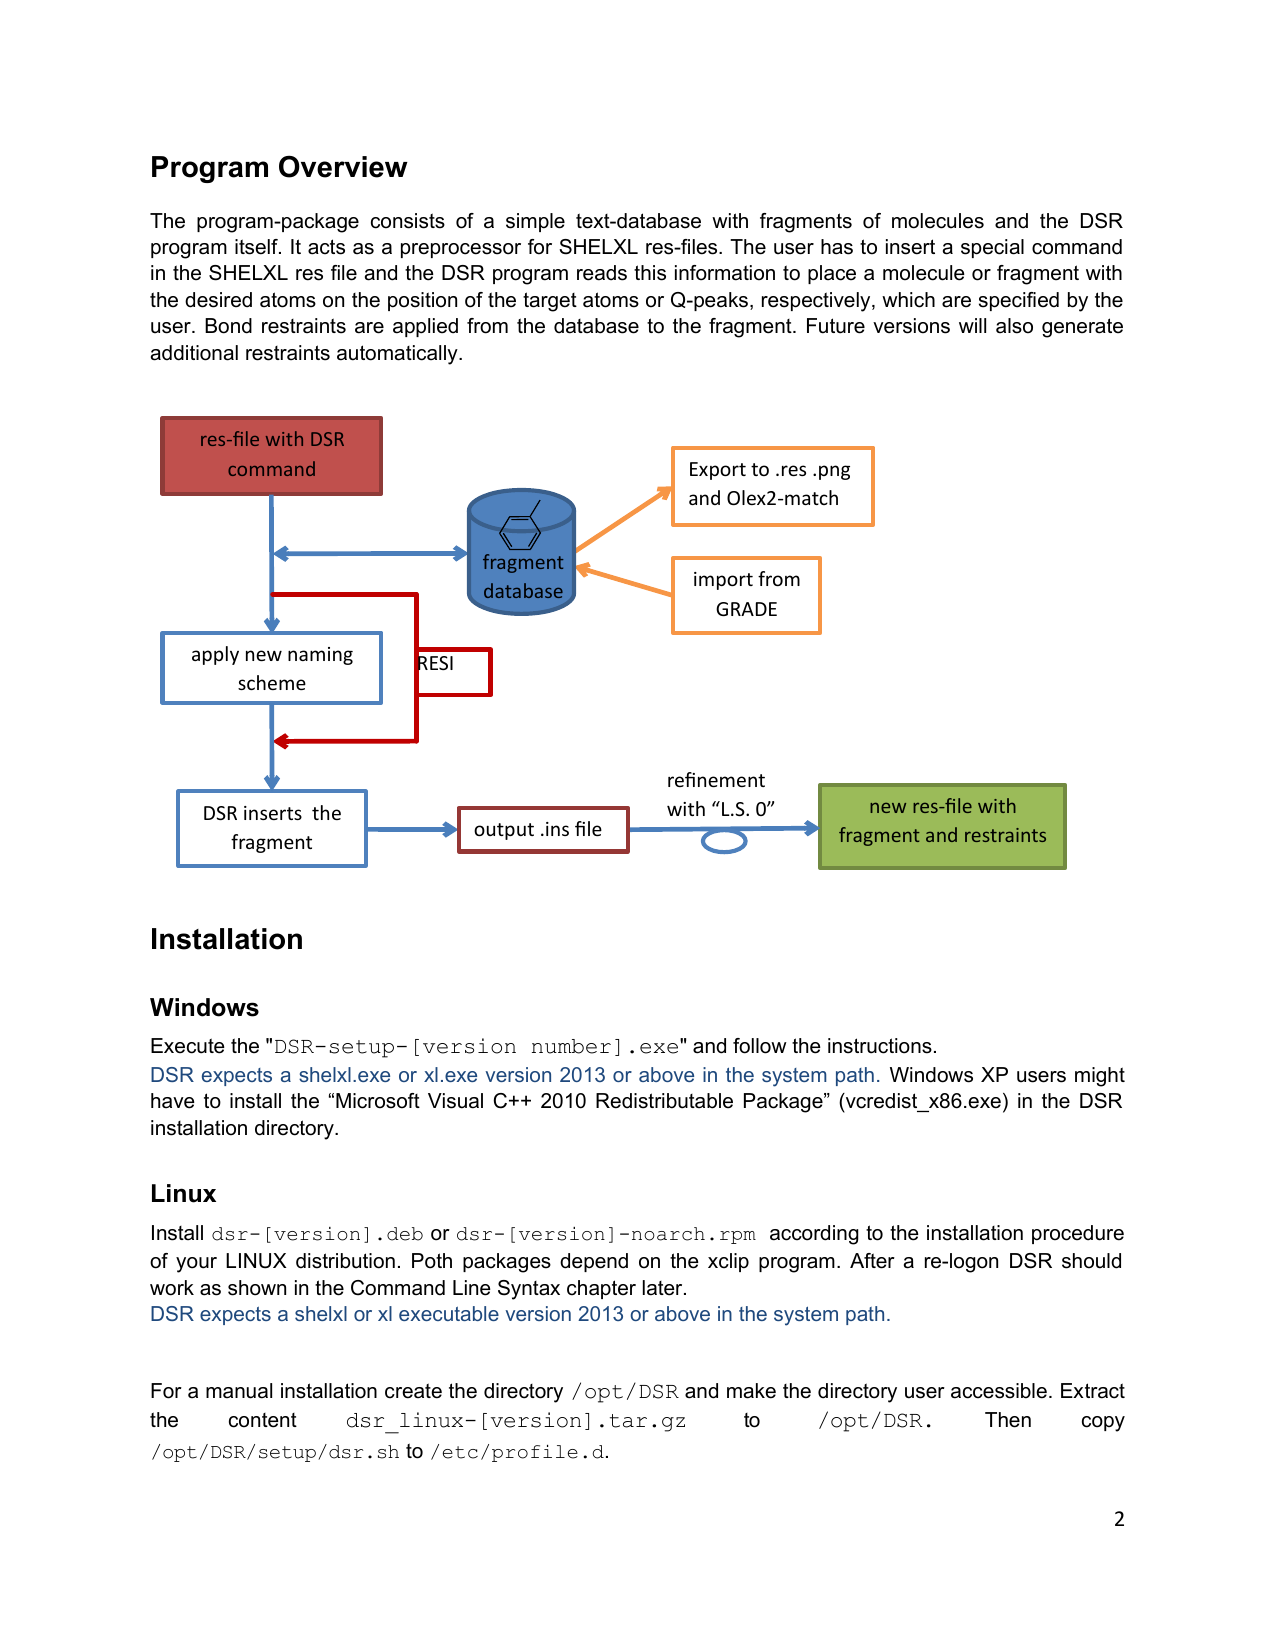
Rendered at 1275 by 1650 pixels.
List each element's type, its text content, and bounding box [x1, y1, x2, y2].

text Install dsr-[version].deb or dsr-[version]-noarch.rpm according to the installation procedure of your LINUX distribution. Poth packages depend on the xclip program. After a re-logon DSR should work as shown in the Command Line Syntax chapter later. DSR expects a shelxl or xl executable version 2013 or above in the system path. [150, 1221, 1125, 1326]
text Linux [150, 1179, 1125, 1208]
text Execute the "DSR-setup-[version number].exe" and follow the instructions. DSR expects a shelxl.exe or xl.exe version 2013 or above in the system path. Windows XP users might have to install the “Microsoft Visual C++ 2010 Redistributable Package” (vcredist_x86.exe) in the DSR installation directory. [150, 1034, 1125, 1139]
text For a manual installation create the directory /opt/DSR and make the directory user accessible. Extract the content dsr_linux-[version].tar.gz to /opt/DSR. Then copy /opt/DSR/setup/dsr.sh to /etc/profile.d. [150, 1379, 1125, 1465]
text Windows [150, 993, 1125, 1022]
text The program-package consists of a simple text-database with fragments of molecules and the DSR program itself. It acts as a preprocessor for SHELXL res-files. The user has to insert a special command in the SHELXL res file and the DSR program reads this information to place a molecule or fragment with the desired atoms on the position of the target atoms or Q-peaks, respectively, which are specified by the user. Bond restraints are applied from the database to the fragment. Future versions will also generate additional restraints automatically. [150, 208, 1125, 364]
text Installation [150, 922, 1125, 955]
text Program Overview [150, 150, 1125, 183]
